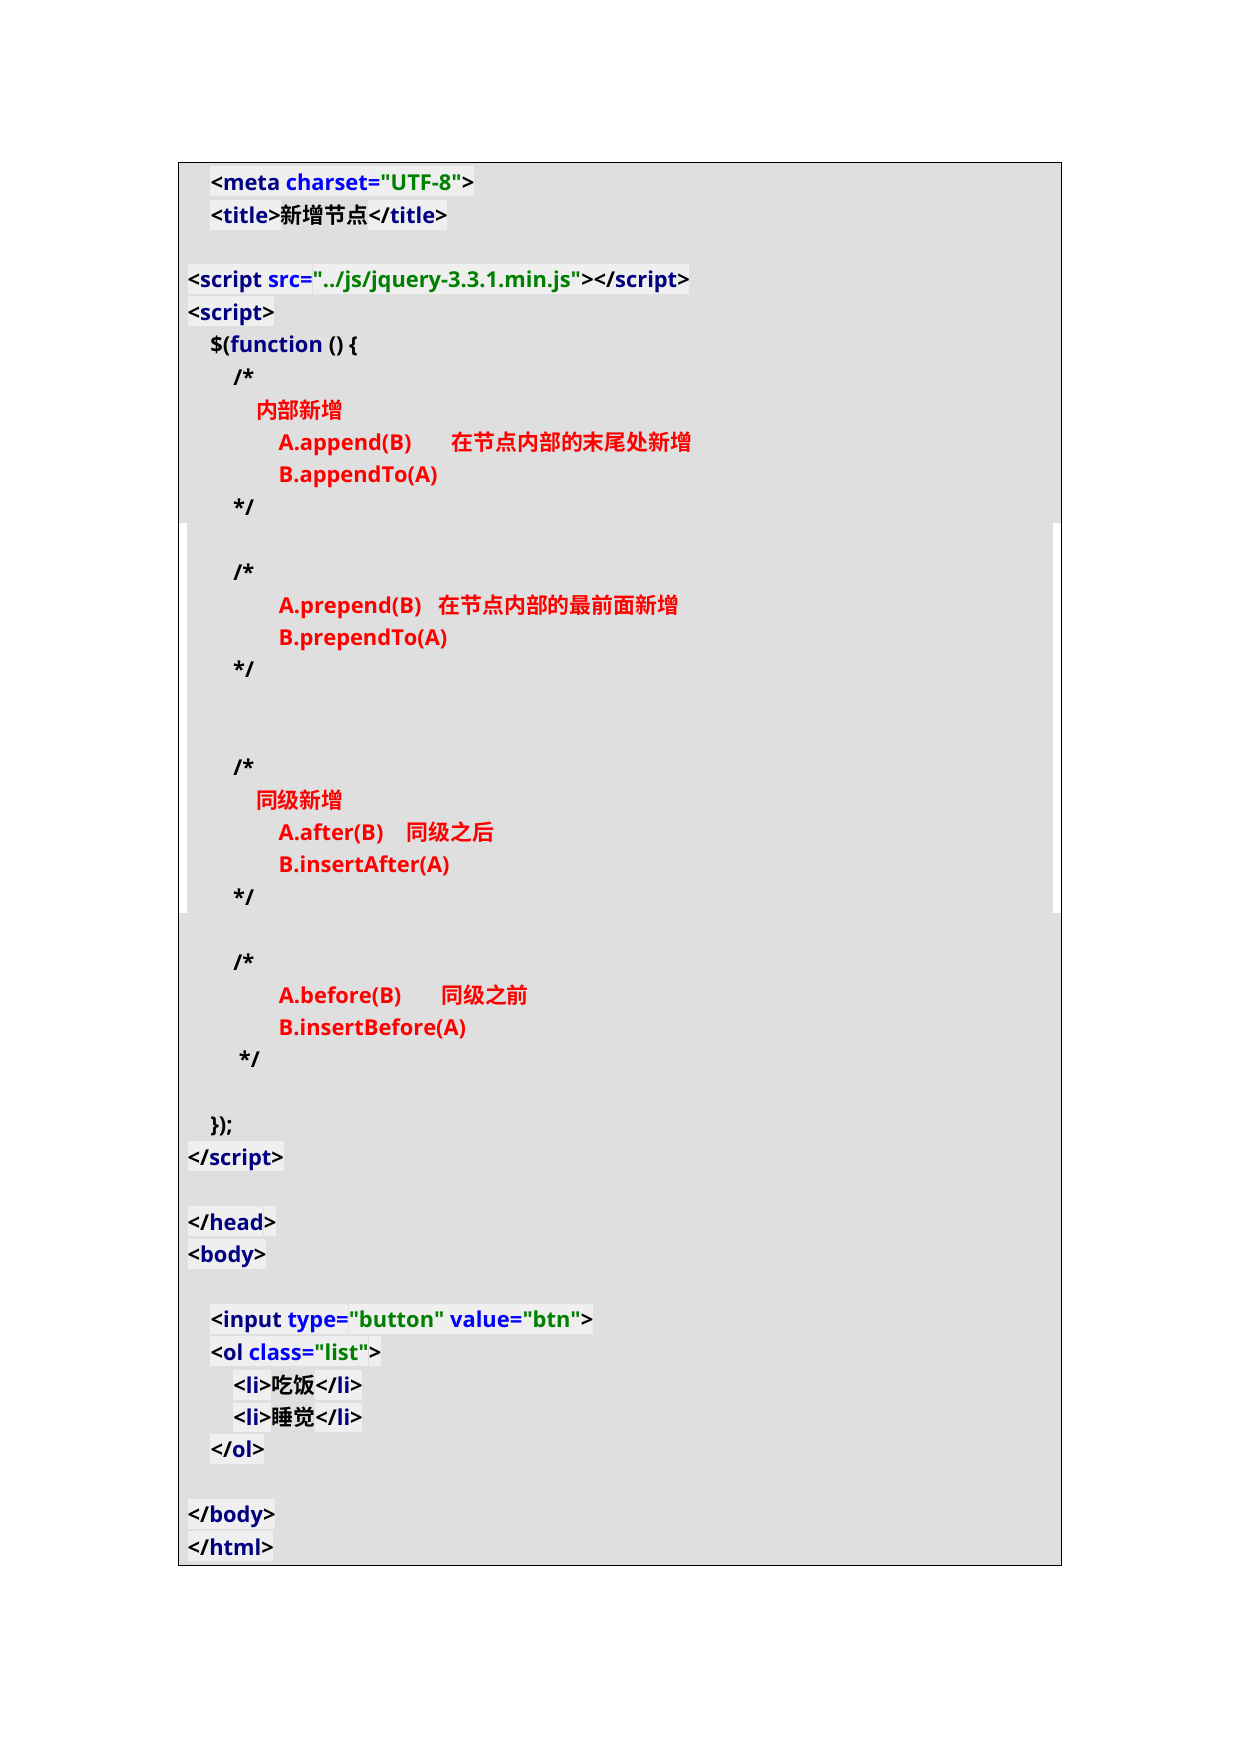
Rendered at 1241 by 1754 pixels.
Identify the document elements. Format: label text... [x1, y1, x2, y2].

text /* A.before(B) 同级之前 B.insertBefore(A) */ }); </script> </head> <body> <input type="button" value="btn"> <ol class="list"> <li>吃饭</li> <li>睡觉</li> </ol> </body> </html> [179, 909, 1061, 1565]
text /* A.prepend(B) 在节点内部的最前面新增 B.prependTo(A) */ /* 同级新增 A.after(B) 同级之后 B.insertAfter(A) */ [187, 523, 1053, 909]
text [179, 163, 1061, 523]
